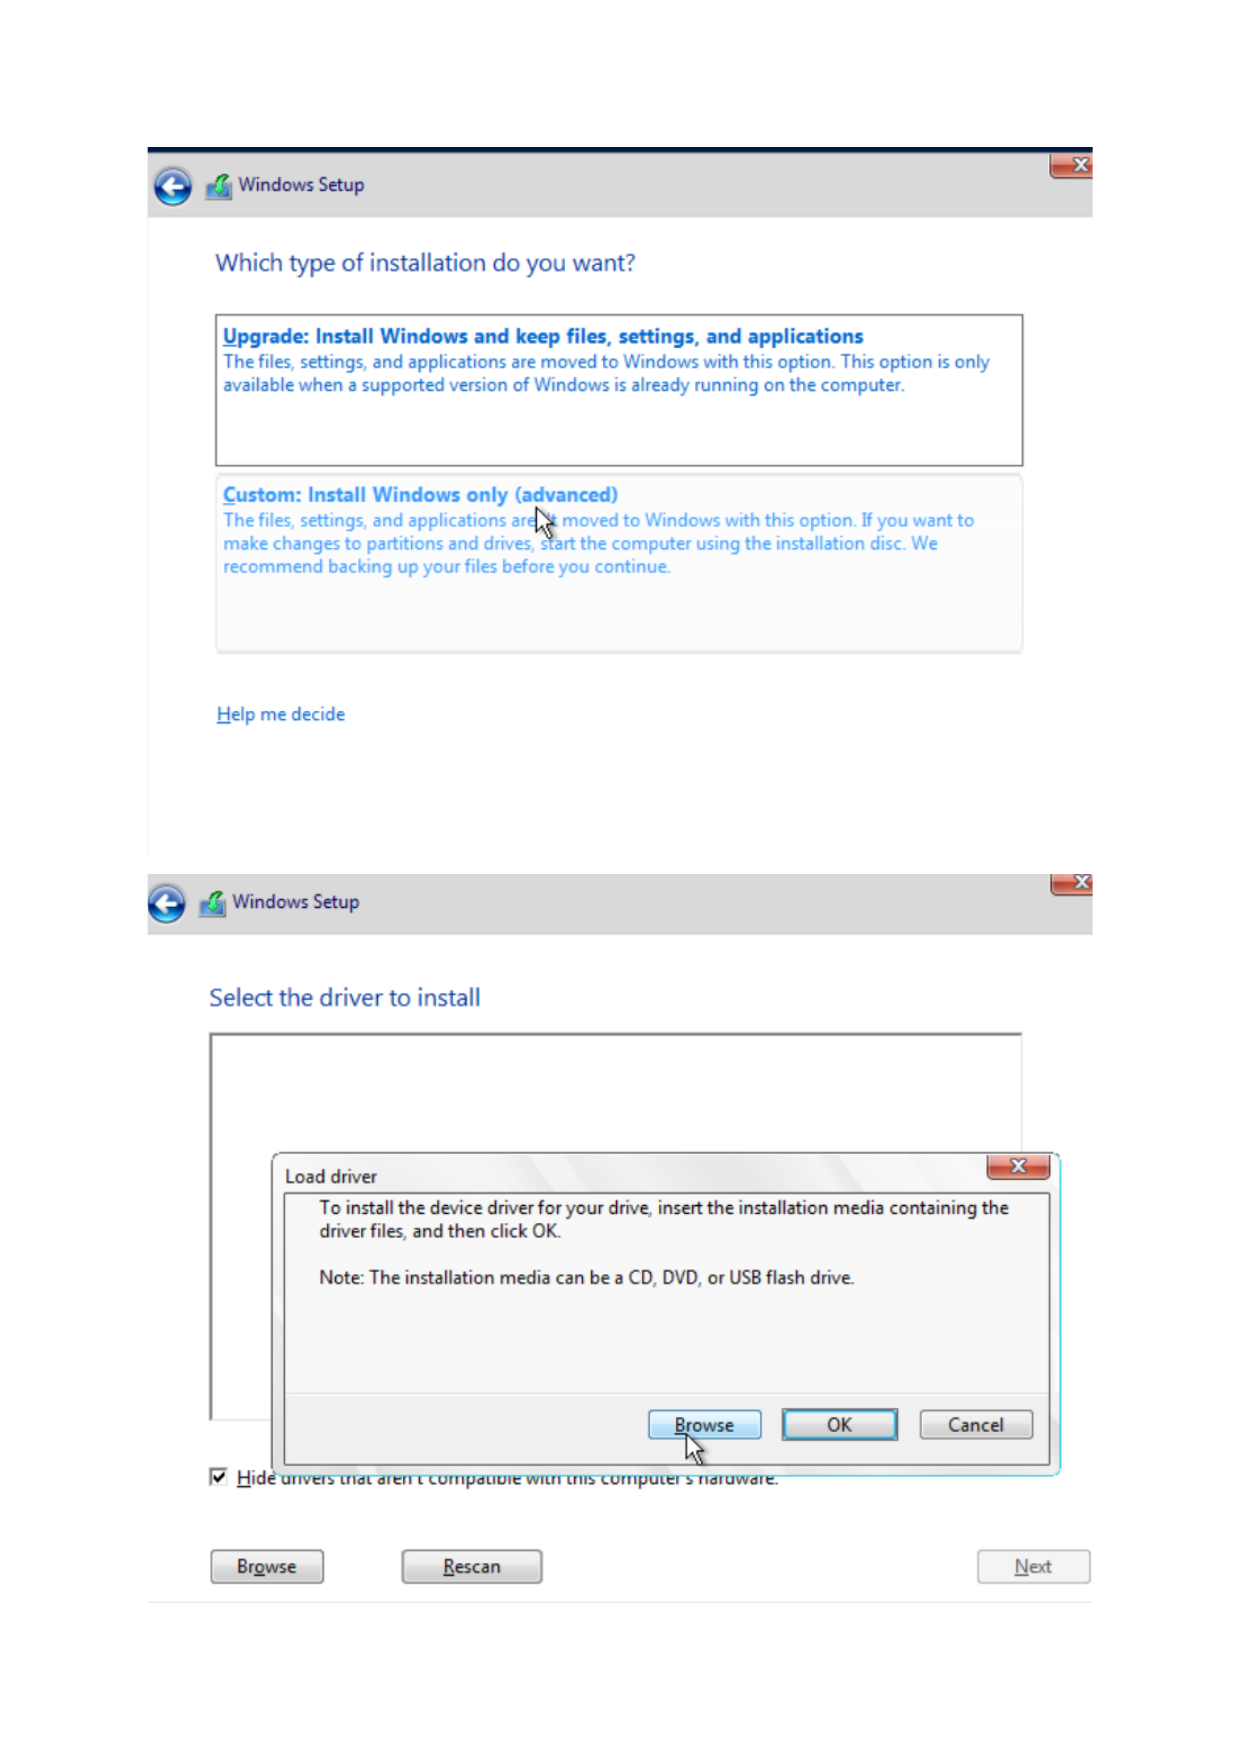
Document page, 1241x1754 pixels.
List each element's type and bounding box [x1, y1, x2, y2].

picture [147, 147, 1093, 856]
picture [147, 874, 1093, 1603]
